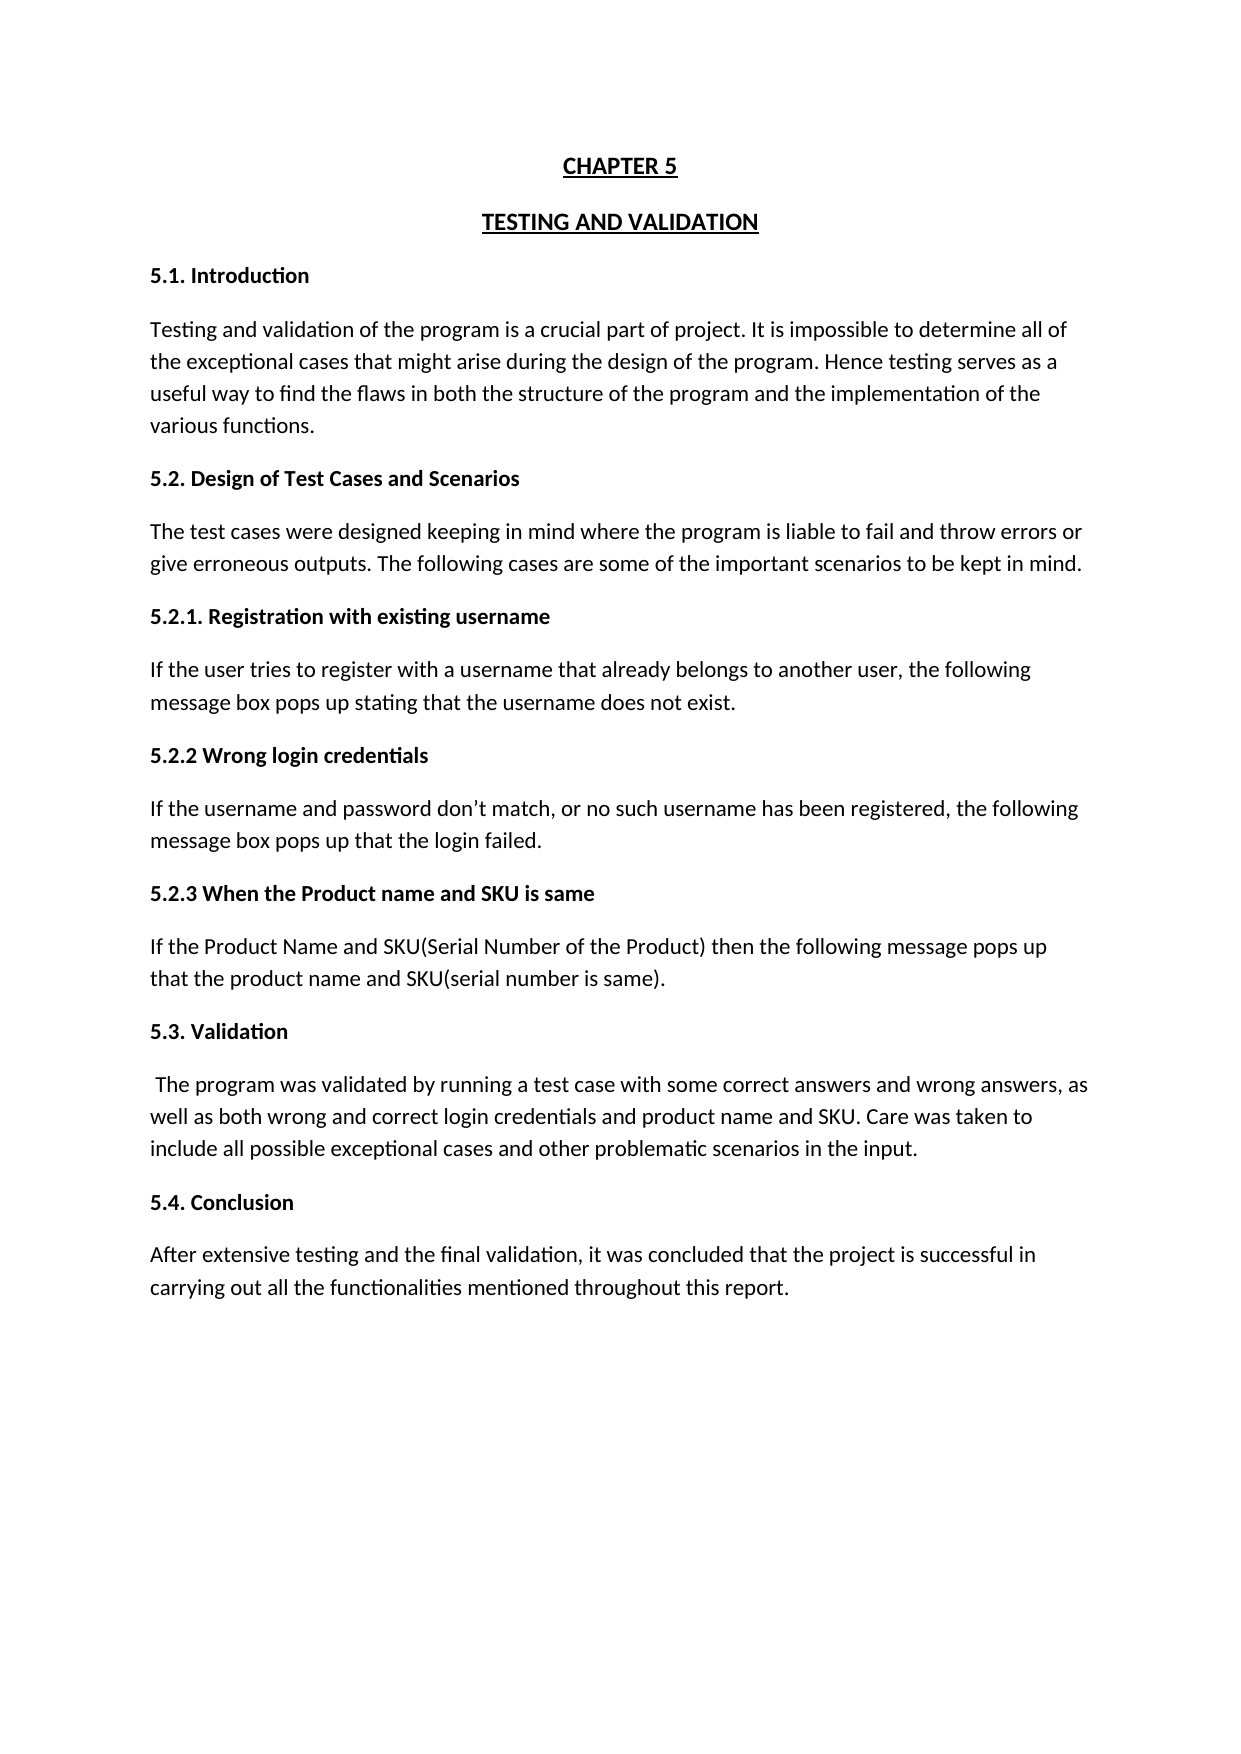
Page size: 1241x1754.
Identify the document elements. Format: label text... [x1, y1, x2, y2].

text If the username and password don’t match, or no such username has been registered, the following message box pops up that the login failed. [150, 794, 1090, 854]
text 5.4. Conclusion [150, 1188, 1090, 1216]
text 5.1. Introduction [150, 262, 1090, 290]
text 5.2.2 Wrong login credentials [150, 741, 1090, 769]
text TESTING AND VALIDATION [150, 206, 1090, 236]
text 5.2. Design of Test Cases and Scenarios [150, 464, 1090, 492]
text CHAPTER 5 [150, 150, 1090, 181]
text Testing and validation of the program is a crucial part of project. It is impossible to determine all of the exceptional cases that might arise during the design of the program. Hence testing serves as a useful way to find the flaws in both the structure of the program and the implementation of the various functions. [150, 315, 1090, 439]
text The test cases were designed keeping in mind where the program is liable to fail and throw errors or give erroneous outputs. The following cases are some of the important scenarios to be kept in mind. [150, 517, 1090, 577]
text After extensive testing and the final validation, it was concluded that the project is successful in carrying out all the functionalities mentioned throughout this report. [150, 1241, 1090, 1301]
text If the user tries to register with a username that already belongs to another user, the following message box pops up stating that the username does not exist. [150, 656, 1090, 716]
text If the Product Name and SKU(Serial Number of the Product) then the following message pops up that the product name and SKU(serial number is same). [150, 932, 1090, 992]
text 5.2.1. Registration with existing username [150, 602, 1090, 631]
text The program was validated by running a test case with some correct answers and wrong answers, as well as both wrong and correct login credentials and product name and SKU. Care was taken to include all possible exceptional cases and other problematic scenarios in the input. [150, 1070, 1090, 1163]
text 5.3. Validation [150, 1017, 1090, 1045]
text 5.2.3 When the Product name and SKU is same [150, 879, 1090, 907]
